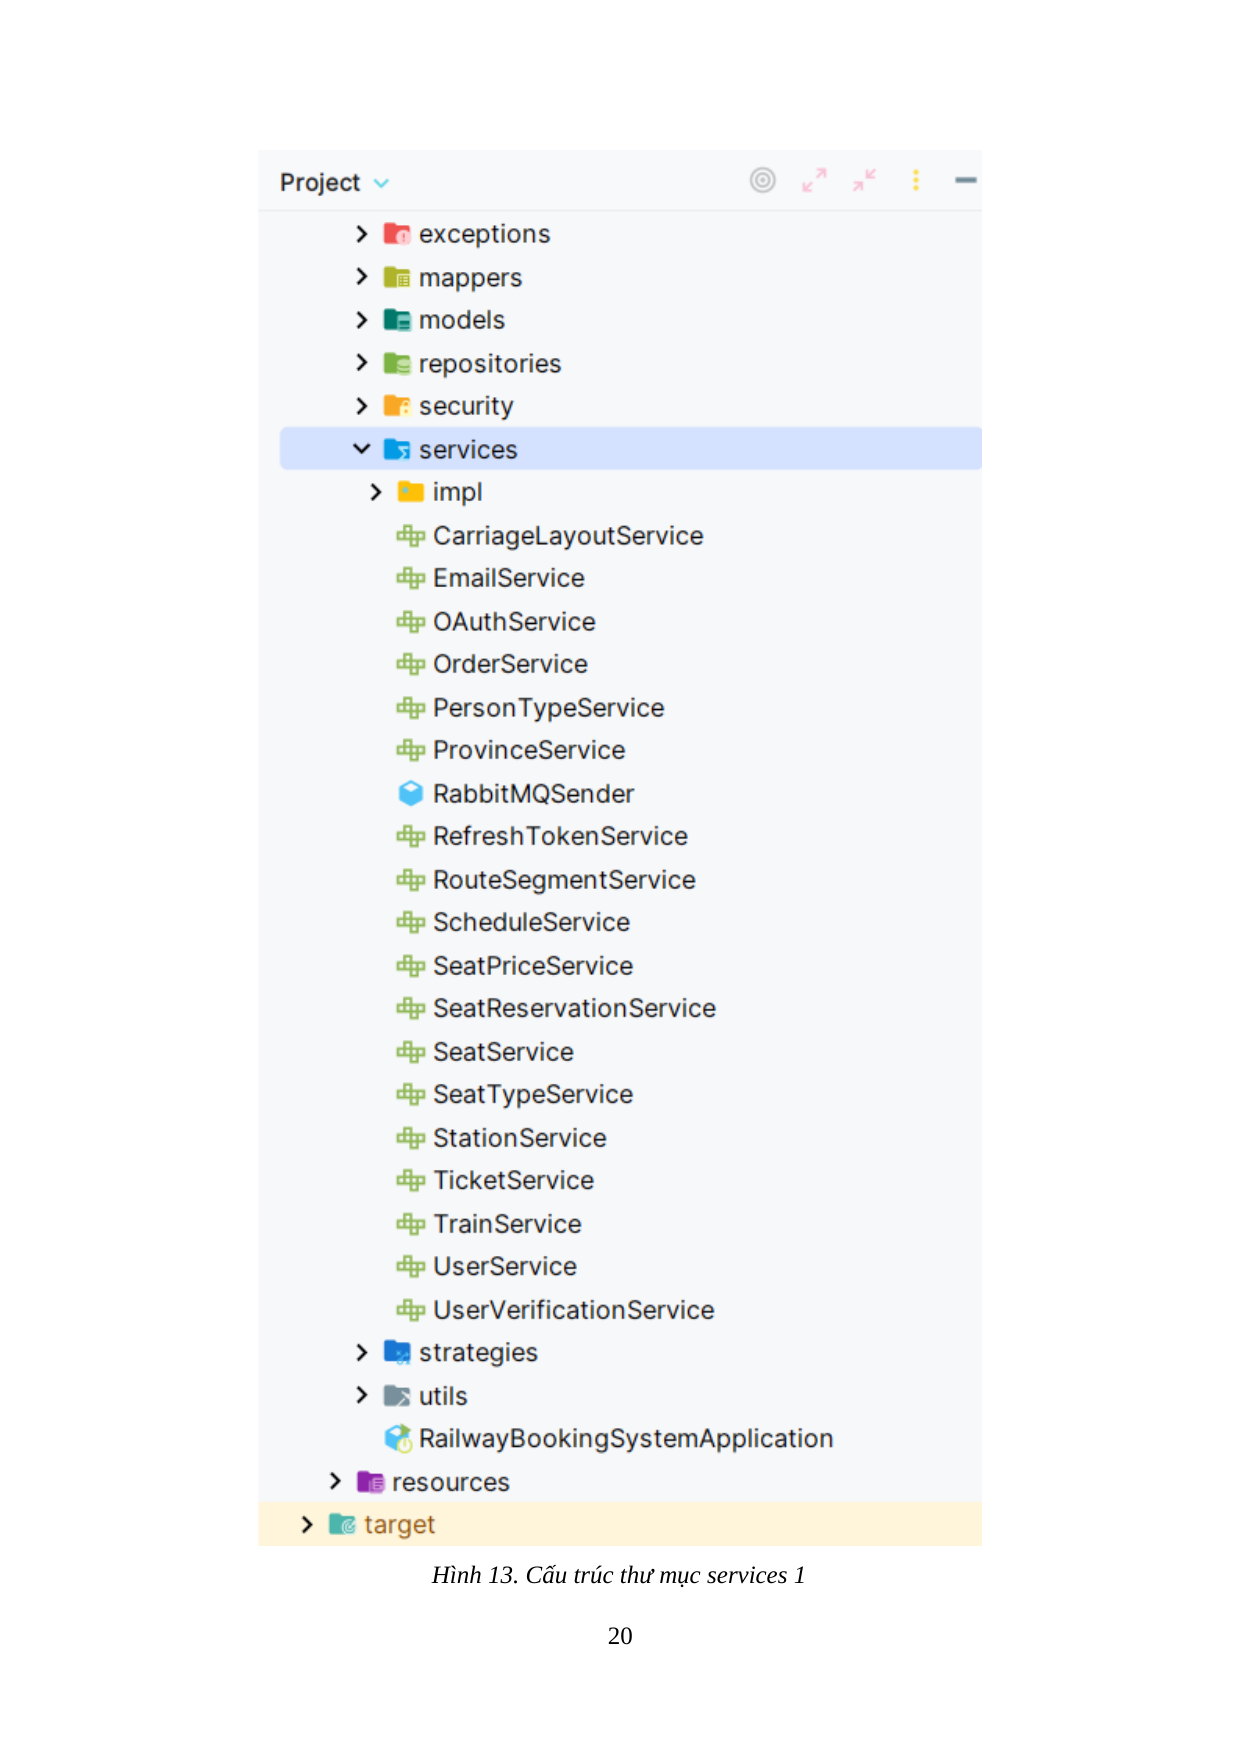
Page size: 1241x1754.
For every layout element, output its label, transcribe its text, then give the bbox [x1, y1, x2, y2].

picture [258, 150, 982, 1546]
text Hình 13. Cấu trúc thư mục services 1 [150, 1560, 1090, 1589]
